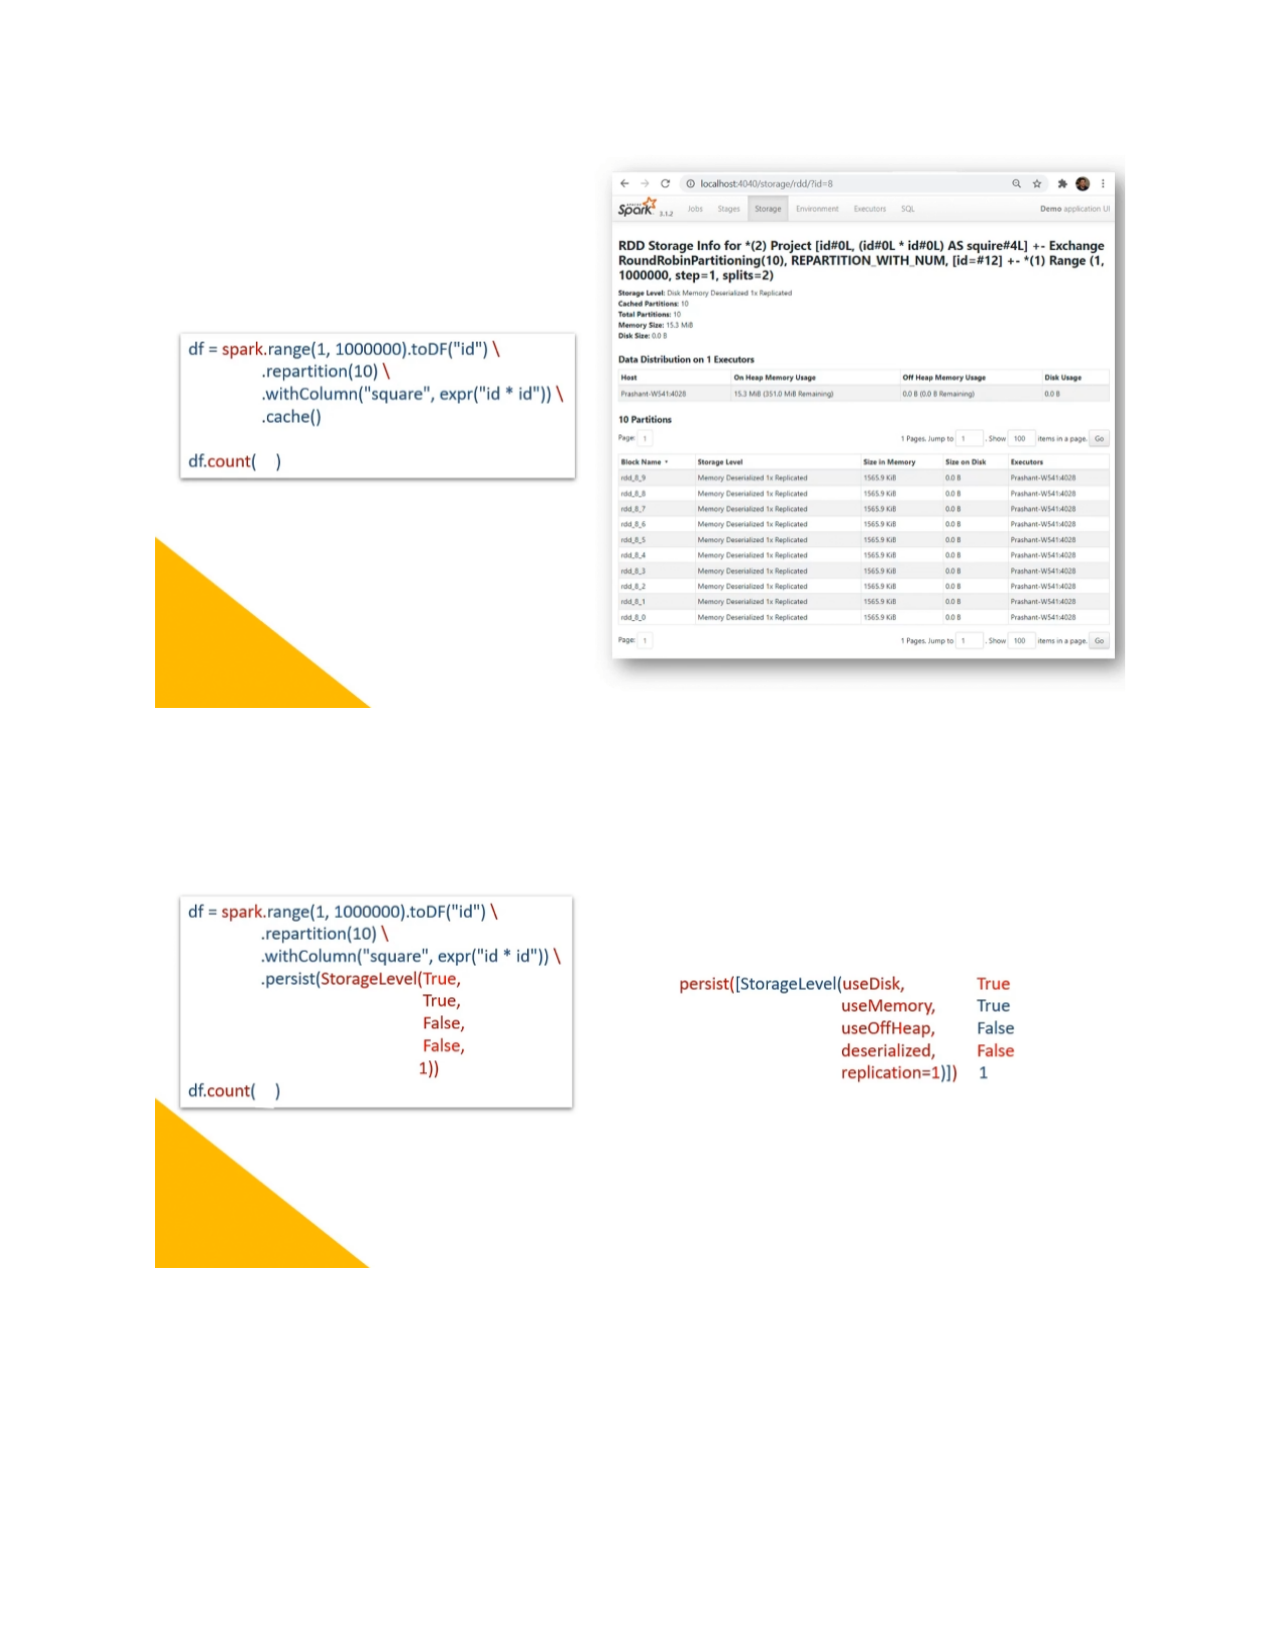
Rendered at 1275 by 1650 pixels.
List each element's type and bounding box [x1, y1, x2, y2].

picture [150, 150, 1125, 711]
picture [150, 715, 1125, 1271]
